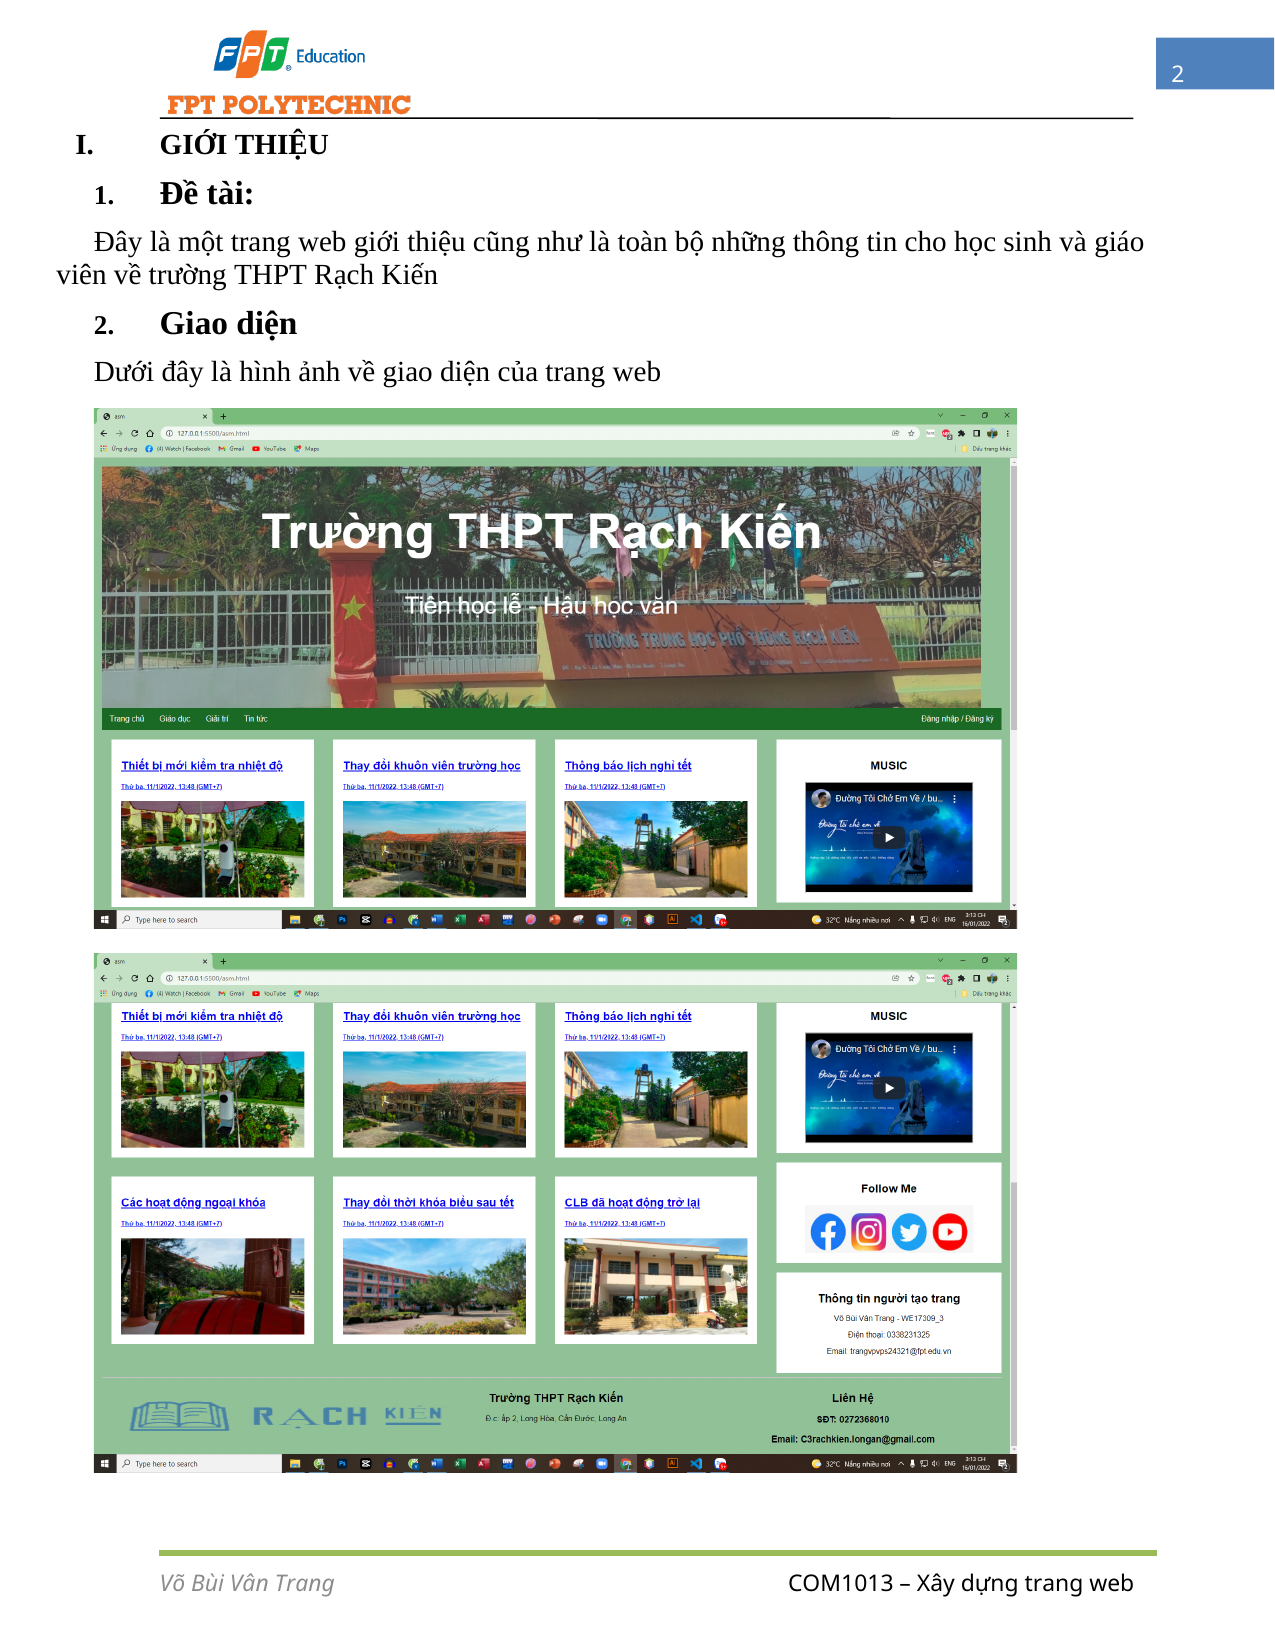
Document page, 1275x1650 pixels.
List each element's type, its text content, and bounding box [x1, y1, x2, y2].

text Đây là một trang web giới thiệu cũng như là toàn bộ những thông tin cho học sinh và giáo viên về trường THPT Rạch Kiến [56, 224, 1157, 291]
picture [159, 22, 419, 122]
subtitle Giao diện [56, 303, 1157, 342]
list GIỚI THIỆU [56, 127, 1157, 161]
picture [93, 953, 1018, 1473]
text Dưới đây là hình ảnh về giao diện của trang web [56, 354, 1157, 388]
subtitle Đề tài: [56, 173, 1157, 211]
picture [93, 408, 1018, 929]
